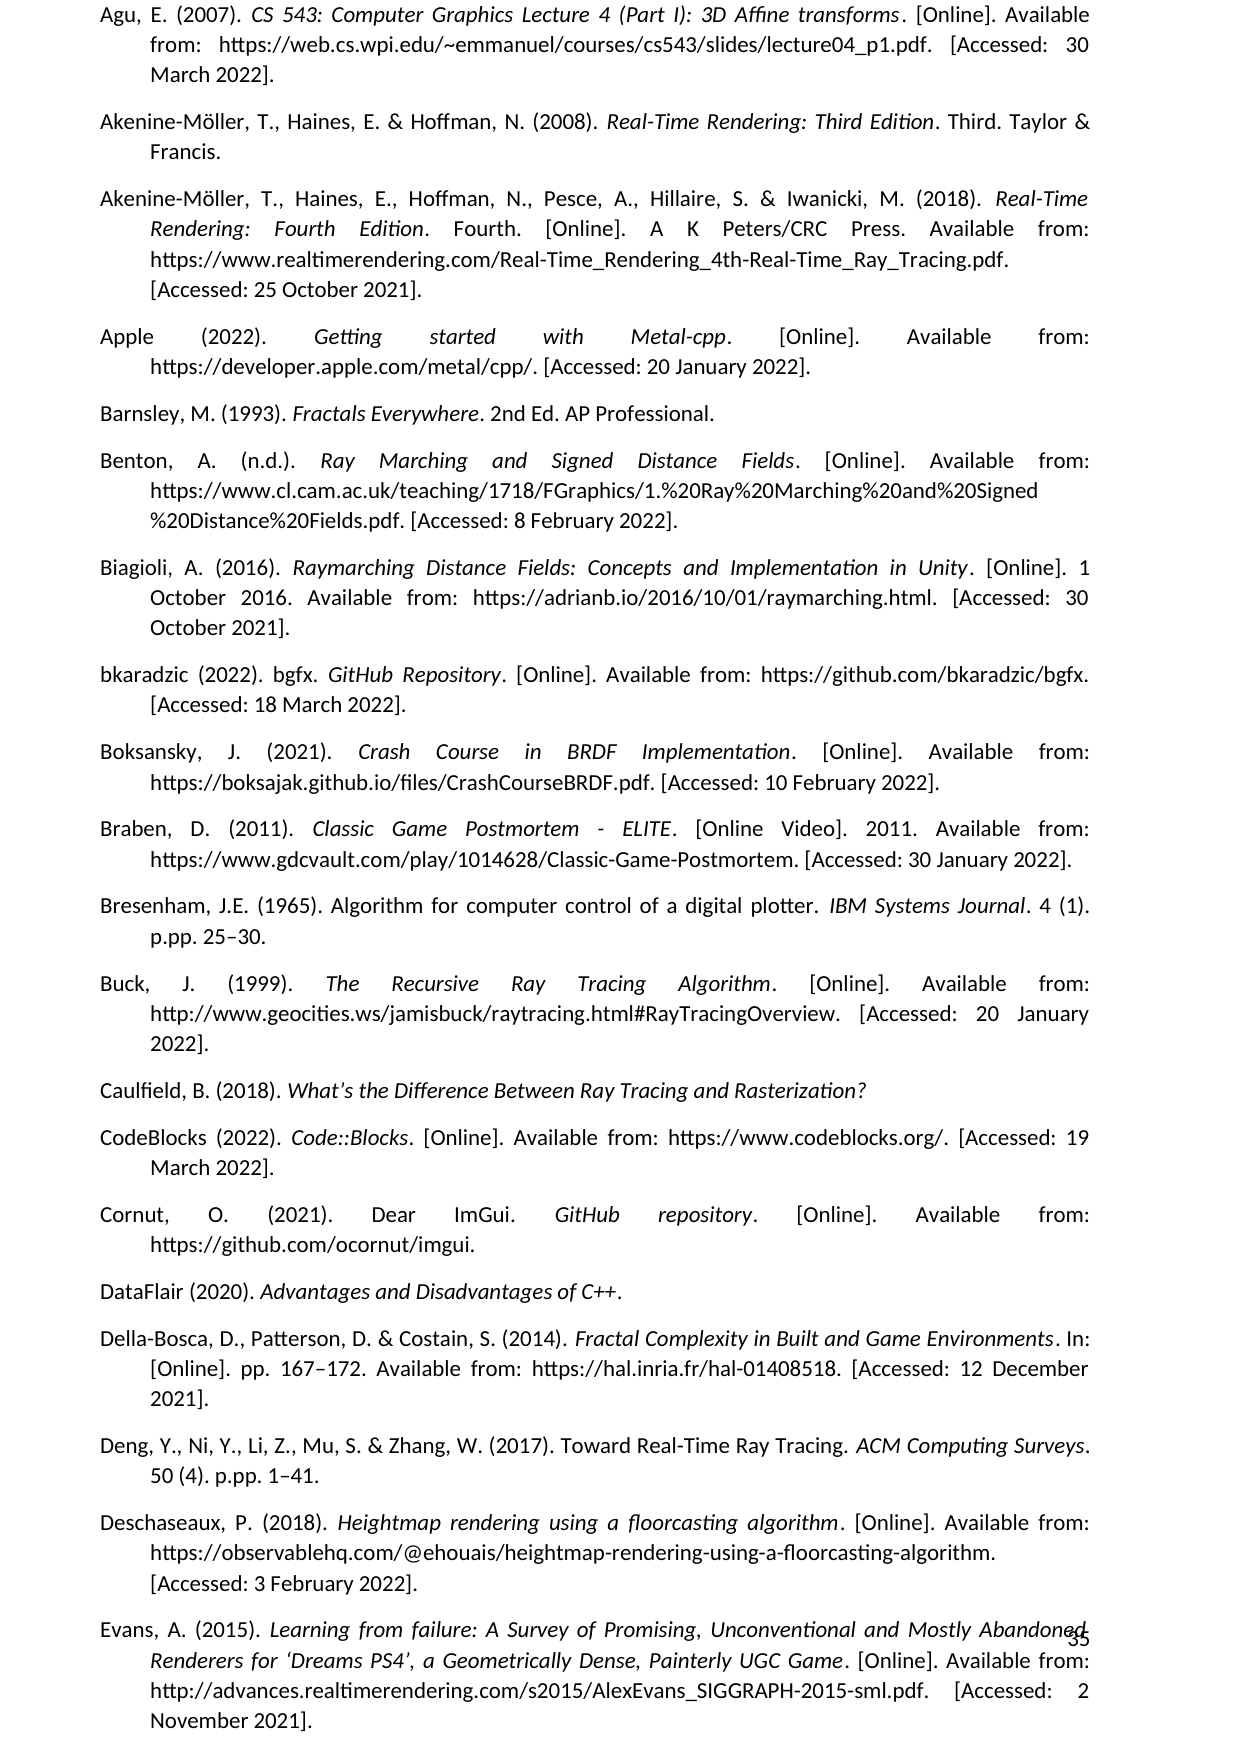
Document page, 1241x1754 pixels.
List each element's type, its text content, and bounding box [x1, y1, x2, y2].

text Akenine-Möller, T., Haines, E. & Hoffman, N. (2008). Real-Time Rendering: Third Edition. Third. Taylor & Francis. [150, 107, 1090, 166]
text Barnsley, M. (1993). Fractals Everywhere. 2nd Ed. AP Professional. [150, 399, 1090, 427]
text Agu, E. (2007). CS 543: Computer Graphics Lecture 4 (Part I): 3D Affine transforms. [Online]. Available from: https://web.cs.wpi.edu/~emmanuel/courses/cs543/slides/lecture04_p1.pdf. [Accessed: 30 March 2022]. [150, 0, 1090, 88]
text Evans, A. (2015). Learning from failure: A Survey of Promising, Unconventional and Mostly Abandoned Renderers for ‘Dreams PS4’, a Geometrically Dense, Painterly UGC Game. [Online]. Available from: http://advances.realtimerendering.com/s2015/AlexEvans_SIGGRAPH-2015-sml.pdf. [Accessed: 2 November 2021]. [150, 1616, 1090, 1734]
text Caulfield, B. (2018). What’s the Difference Between Ray Tracing and Rasterization? [150, 1076, 1090, 1104]
text Della-Bosca, D., Patterson, D. & Costain, S. (2014). Fractal Complexity in Built and Game Environments. In: [Online]. pp. 167–172. Available from: https://hal.inria.fr/hal-01408518. [Accessed: 12 December 2021]. [150, 1324, 1090, 1412]
text Boksansky, J. (2021). Crash Course in BRDF Implementation. [Online]. Available from: https://boksajak.github.io/files/CrashCourseBRDF.pdf. [Accessed: 10 February 2022]. [150, 737, 1090, 796]
text Cornut, O. (2021). Dear ImGui. GitHub repository. [Online]. Available from: https://github.com/ocornut/imgui. [150, 1200, 1090, 1258]
text bkaradzic (2022). bgfx. GitHub Repository. [Online]. Available from: https://github.com/bkaradzic/bgfx. [Accessed: 18 March 2022]. [150, 660, 1090, 719]
text Bresenham, J.E. (1965). Algorithm for computer control of a digital plotter. IBM Systems Journal. 4 (1). p.pp. 25–30. [150, 892, 1090, 950]
text DataFlair (2020). Advantages and Disadvantages of C++. [150, 1277, 1090, 1305]
text Braben, D. (2011). Classic Game Postmortem - ELITE. [Online Video]. 2011. Available from: https://www.gdcvault.com/play/1014628/Classic-Game-Postmortem. [Accessed: 30 January 2022]. [150, 814, 1090, 873]
text Apple (2022). Getting started with Metal-cpp. [Online]. Available from: https://developer.apple.com/metal/cpp/. [Accessed: 20 January 2022]. [150, 322, 1090, 380]
text Deschaseaux, P. (2018). Heightmap rendering using a floorcasting algorithm. [Online]. Available from: https://observablehq.com/@ehouais/heightmap-rendering-using-a-floorcasting-algorithm. [Accessed: 3 February 2022]. [150, 1508, 1090, 1597]
text Deng, Y., Ni, Y., Li, Z., Mu, S. & Zhang, W. (2017). Toward Real-Time Ray Tracing. ACM Computing Surveys. 50 (4). p.pp. 1–41. [150, 1431, 1090, 1489]
text Benton, A. (n.d.). Ray Marching and Signed Distance Fields. [Online]. Available from: https://www.cl.cam.ac.uk/teaching/1718/FGraphics/1.%20Ray%20Marching%20and%20Signed%20Distance%20Fields.pdf. [Accessed: 8 February 2022]. [150, 446, 1090, 534]
text CodeBlocks (2022). Code::Blocks. [Online]. Available from: https://www.codeblocks.org/. [Accessed: 19 March 2022]. [150, 1123, 1090, 1181]
text Akenine-Möller, T., Haines, E., Hoffman, N., Pesce, A., Hillaire, S. & Iwanicki, M. (2018). Real-Time Rendering: Fourth Edition. Fourth. [Online]. A K Peters/CRC Press. Available from: https://www.realtimerendering.com/Real-Time_Rendering_4th-Real-Time_Ray_Tracing.pdf. [Accessed: 25 October 2021]. [150, 184, 1090, 303]
text Buck, J. (1999). The Recursive Ray Tracing Algorithm. [Online]. Available from: http://www.geocities.ws/jamisbuck/raytracing.html#RayTracingOverview. [Accessed: 20 January 2022]. [150, 969, 1090, 1057]
text Biagioli, A. (2016). Raymarching Distance Fields: Concepts and Implementation in Unity. [Online]. 1 October 2016. Available from: https://adrianb.io/2016/10/01/raymarching.html. [Accessed: 30 October 2021]. [150, 553, 1090, 642]
